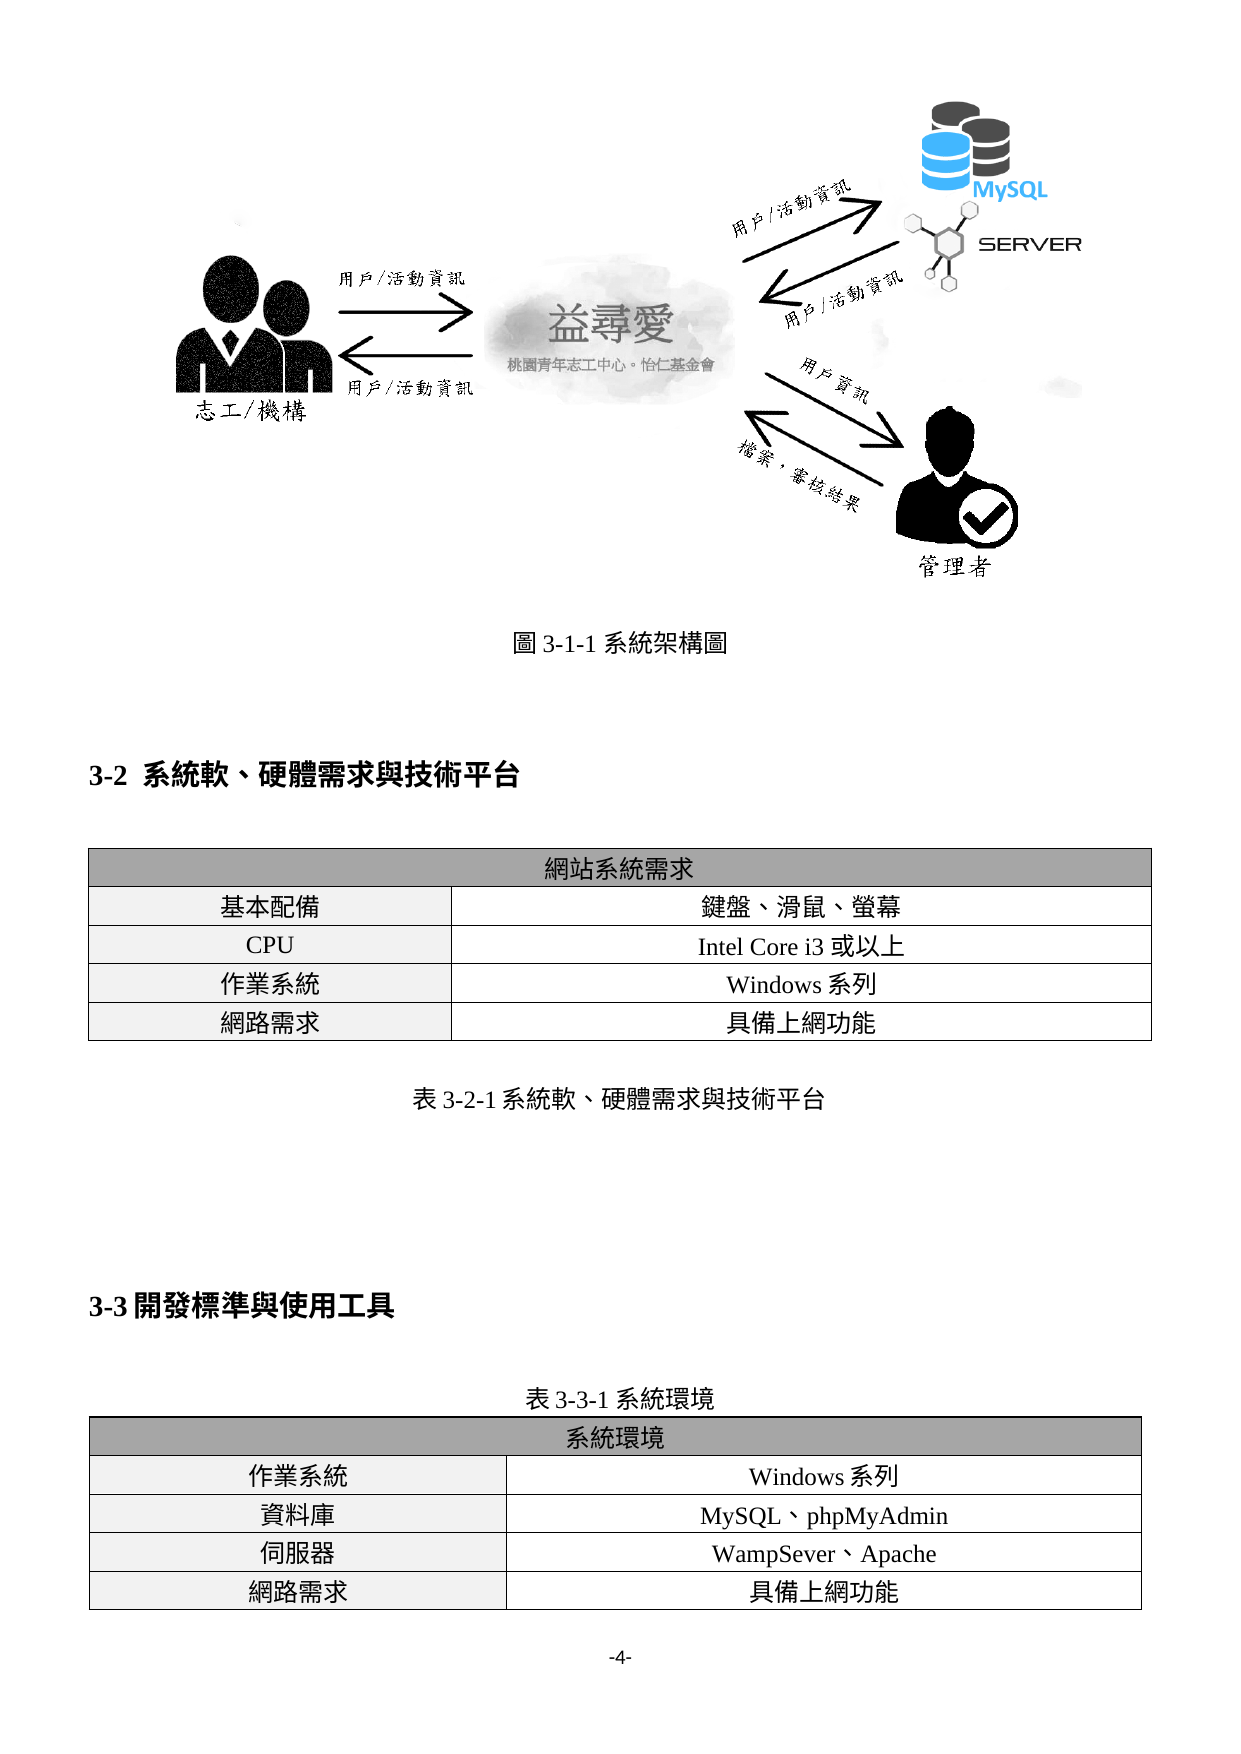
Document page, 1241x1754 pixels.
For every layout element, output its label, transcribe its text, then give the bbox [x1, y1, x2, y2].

table_cell MySQL、phpMyAdmin [507, 1495, 1141, 1532]
table_cell 具備上網功能 [507, 1572, 1141, 1609]
text 表3-3-1 系統環境 [89, 1379, 1152, 1416]
table_cell 表3-2-1系統軟、硬體需求與技術平台 [88, 1041, 1151, 1266]
picture [158, 97, 1082, 592]
table_cell 具備上網功能 [452, 1003, 1151, 1040]
table_cell 作業系統 [89, 964, 451, 1002]
table_cell 基本配備 [89, 887, 451, 925]
text 3-3開發標準與使用工具 [89, 1266, 1152, 1341]
table_cell Intel Core i3 或以上 [452, 926, 1151, 963]
table_cell 伺服器 [90, 1533, 506, 1571]
table_header 系統環境 [90, 1418, 1141, 1455]
table_cell 作業系統 [90, 1456, 506, 1493]
table_cell 網路需求 [89, 1003, 451, 1040]
table_cell CPU [89, 926, 451, 963]
table_cell WampSever、Apache [507, 1533, 1141, 1571]
table_cell 網路需求 [90, 1572, 506, 1609]
text 圖3-1-1 系統架構圖 [89, 623, 1152, 660]
table_cell Windows系列 [507, 1456, 1141, 1493]
table_header 網站系統需求 [89, 849, 1151, 886]
text 3-2 系統軟、硬體需求與技術平台 [89, 735, 1152, 810]
table_cell Windows系列 [452, 964, 1151, 1002]
table_cell 資料庫 [90, 1495, 506, 1532]
table_cell 鍵盤、滑鼠、螢幕 [452, 887, 1151, 925]
